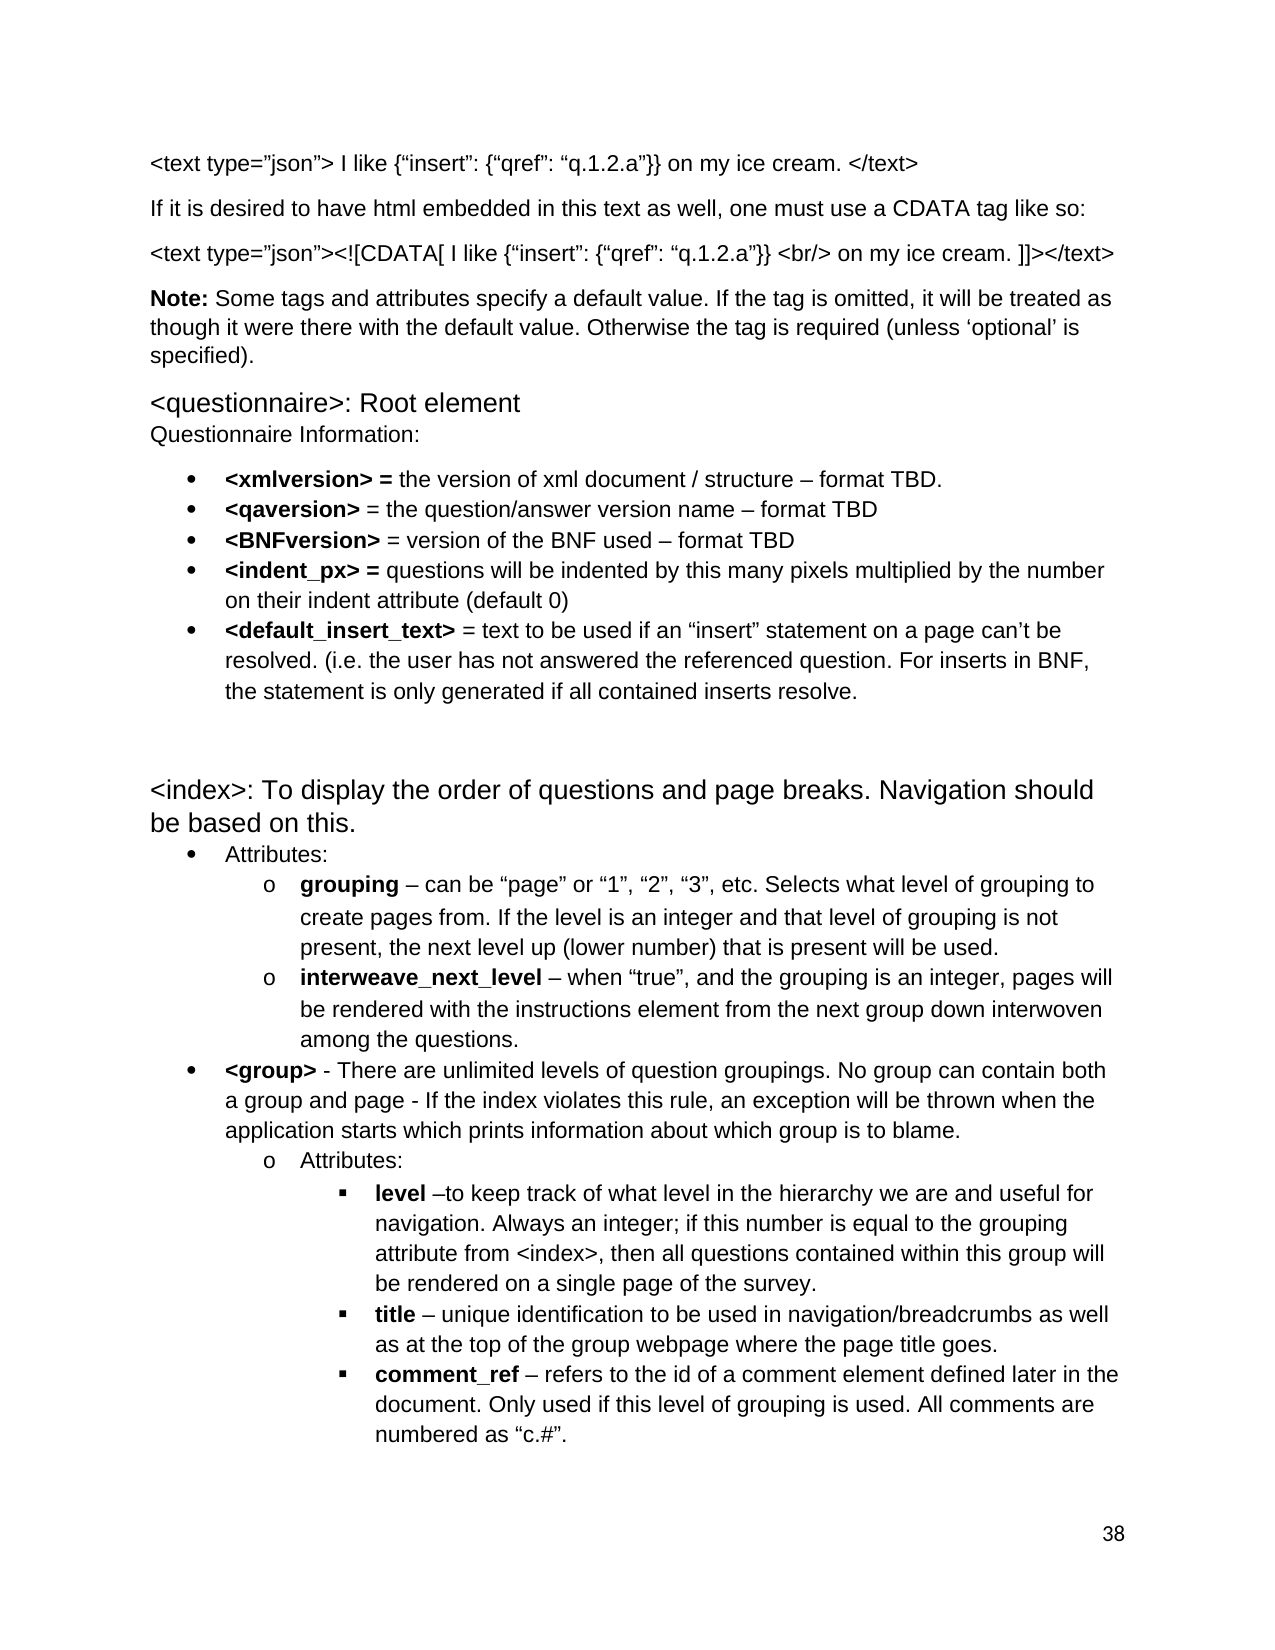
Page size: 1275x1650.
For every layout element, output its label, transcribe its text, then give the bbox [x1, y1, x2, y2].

text <text type=”json”> I like {“insert”: {“qref”: “q.1.2.a”}} on my ice cream. </text> [150, 150, 1125, 176]
list <indent_px> = questions will be indented by this many pixels multiplied by the number on their indent attribute (default 0) [187, 557, 1125, 613]
list <qaversion> = the question/answer version name – format TBD [187, 496, 1125, 523]
list <BNFversion> = version of the BNF used – format TBD [187, 527, 1125, 553]
list comment_ref – refers to the id of a comment element defined later in the document. Only used if this level of grouping is used. All comments are numbered as “c.#”. [337, 1361, 1125, 1448]
list title – unique identification to be used in navigation/breadcrumbs as well as at the top of the group webpage where the page title goes. [337, 1301, 1125, 1357]
text Questionnaire Information: [150, 421, 1125, 447]
subtitle <index>: To display the order of questions and page breaks. Navigation should be based on this. [150, 774, 1125, 839]
text <text type=”json”><![CDATA[ I like {“insert”: {“qref”: “q.1.2.a”}} <br/> on my ice cream. ]]></text> [150, 240, 1125, 267]
list grouping – can be “page” or “1”, “2”, “3”, etc. Selects what level of grouping to create pages from. If the level is an integer and that level of grouping is not present, the next level up (lower number) that is present will be used. [262, 871, 1125, 960]
text If it is desired to have html embedded in this text as well, one must use a CDATA tag like so: [150, 195, 1125, 221]
list <group> - There are unlimited levels of question groupings. No group can contain both a group and page - If the index violates this rule, an exception will be thrown when the application starts which prints information about which group is to blame. [187, 1057, 1125, 1143]
list Attributes: [187, 841, 1125, 868]
text Note: Some tags and attributes specify a default value. If the tag is omitted, it will be treated as though it were there with the default value. Otherwise the tag is required (unless ‘optional’ is specified). [150, 285, 1125, 368]
list level –to keep track of what level in the hierarchy we are and useful for navigation. Always an integer; if this number is equal to the grouping attribute from <index>, then all questions contained within this group will be rendered on a single page of the survey. [337, 1180, 1125, 1297]
list Attributes: [262, 1147, 1125, 1176]
subtitle <questionnaire>: Root element [150, 387, 1125, 418]
list <xmlversion> = the version of xml document / structure – format TBD. [187, 466, 1125, 492]
list <default_insert_text> = text to be used if an “insert” statement on a page can’t be resolved. (i.e. the user has not answered the referenced question. For inserts in BNF, the statement is only generated if all contained inserts resolve. [187, 617, 1125, 704]
list interweave_next_level – when “true”, and the grouping is an integer, pages will be rendered with the instructions element from the next group down interwoven among the questions. [262, 964, 1125, 1053]
